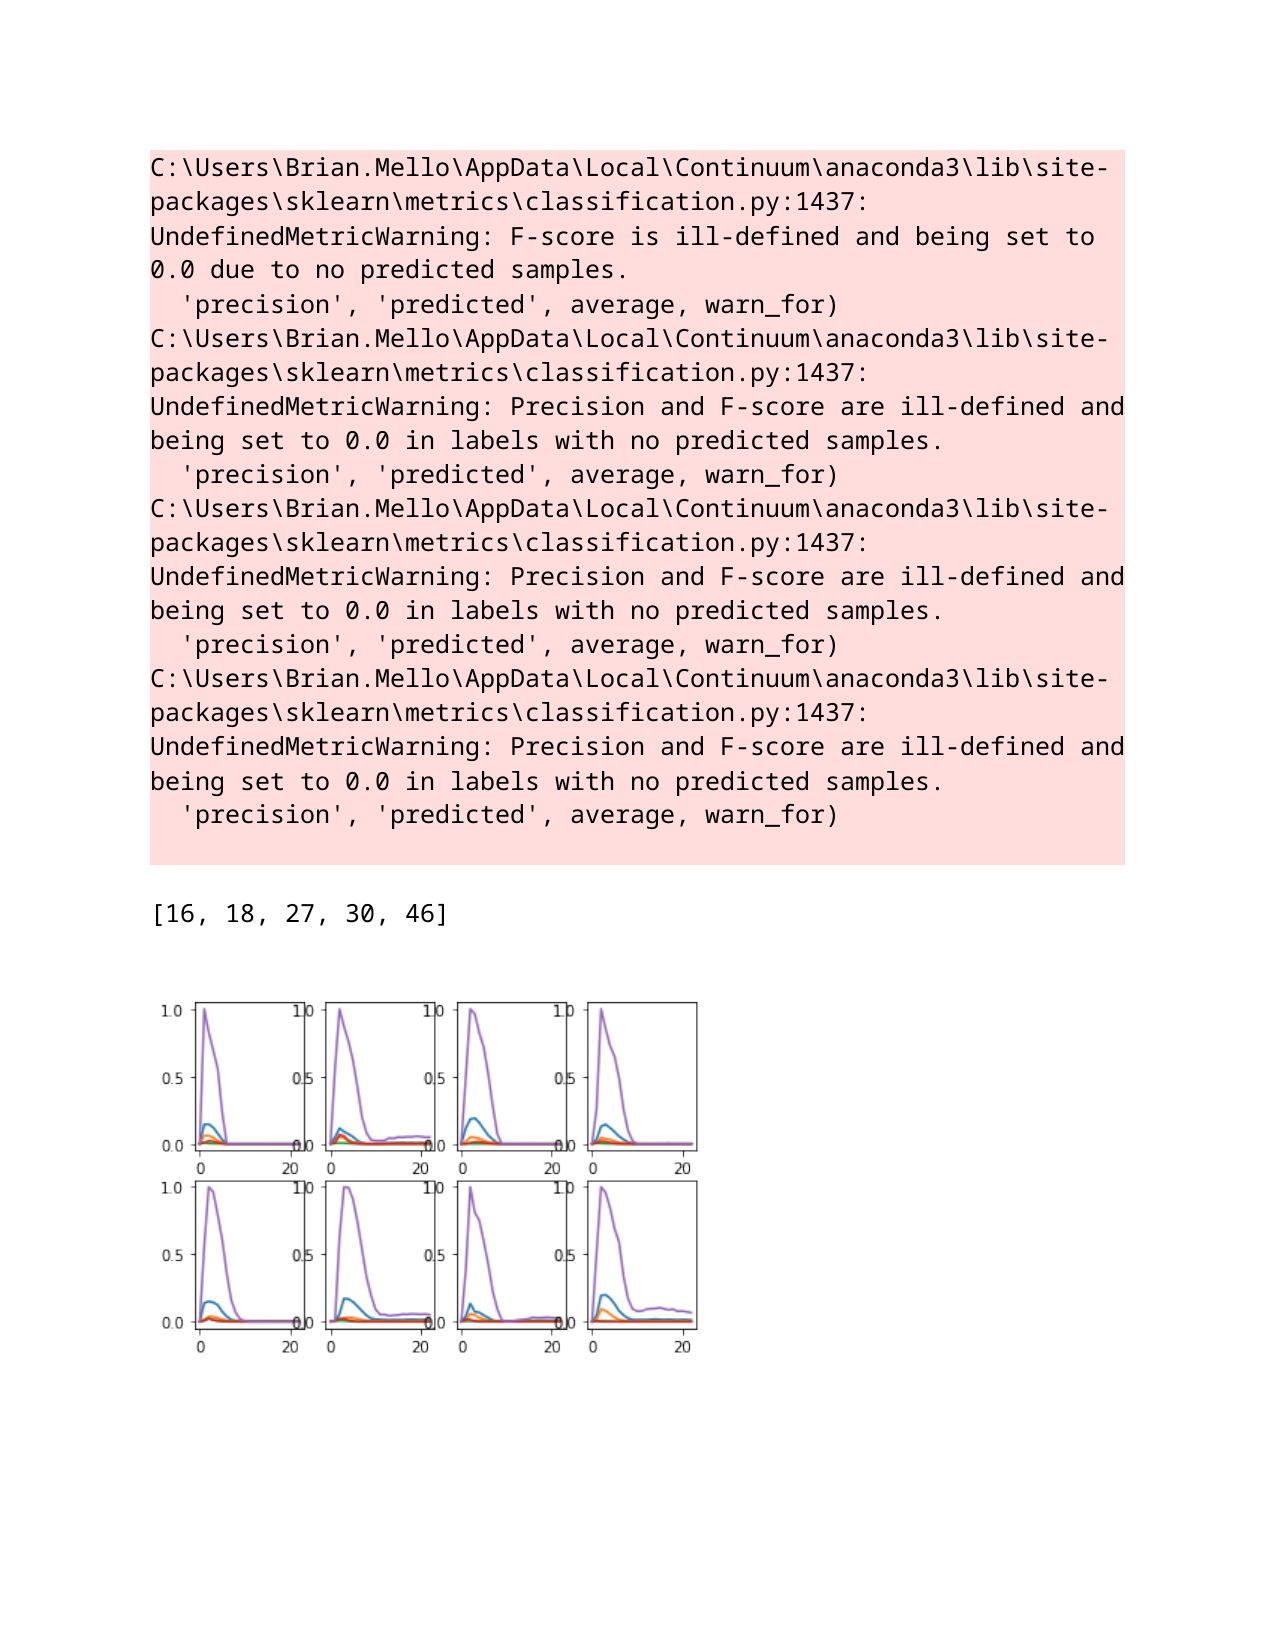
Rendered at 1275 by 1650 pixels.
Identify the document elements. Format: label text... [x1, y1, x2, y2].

text C:\Users\Brian.Mello\AppData\Local\Continuum\anaconda3\lib\site-packages\sklearn\metrics\classification.py:1437: UndefinedMetricWarning: F-score is ill-defined and being set to 0.0 due to no predicted samples. 'precision', 'predicted', average, warn_for) C:\Users\Brian.Mello\AppData\Local\Continuum\anaconda3\lib\site-packages\sklearn\metrics\classification.py:1437: UndefinedMetricWarning: Precision and F-score are ill-defined and being set to 0.0 in labels with no predicted samples. 'precision', 'predicted', average, warn_for) C:\Users\Brian.Mello\AppData\Local\Continuum\anaconda3\lib\site-packages\sklearn\metrics\classification.py:1437: UndefinedMetricWarning: Precision and F-score are ill-defined and being set to 0.0 in labels with no predicted samples. 'precision', 'predicted', average, warn_for) C:\Users\Brian.Mello\AppData\Local\Continuum\anaconda3\lib\site-packages\sklearn\metrics\classification.py:1437: UndefinedMetricWarning: Precision and F-score are ill-defined and being set to 0.0 in labels with no predicted samples. 'precision', 'predicted', average, warn_for) [150, 150, 1125, 865]
text [16, 18, 27, 30, 46] [150, 896, 1125, 964]
picture [150, 994, 707, 1365]
